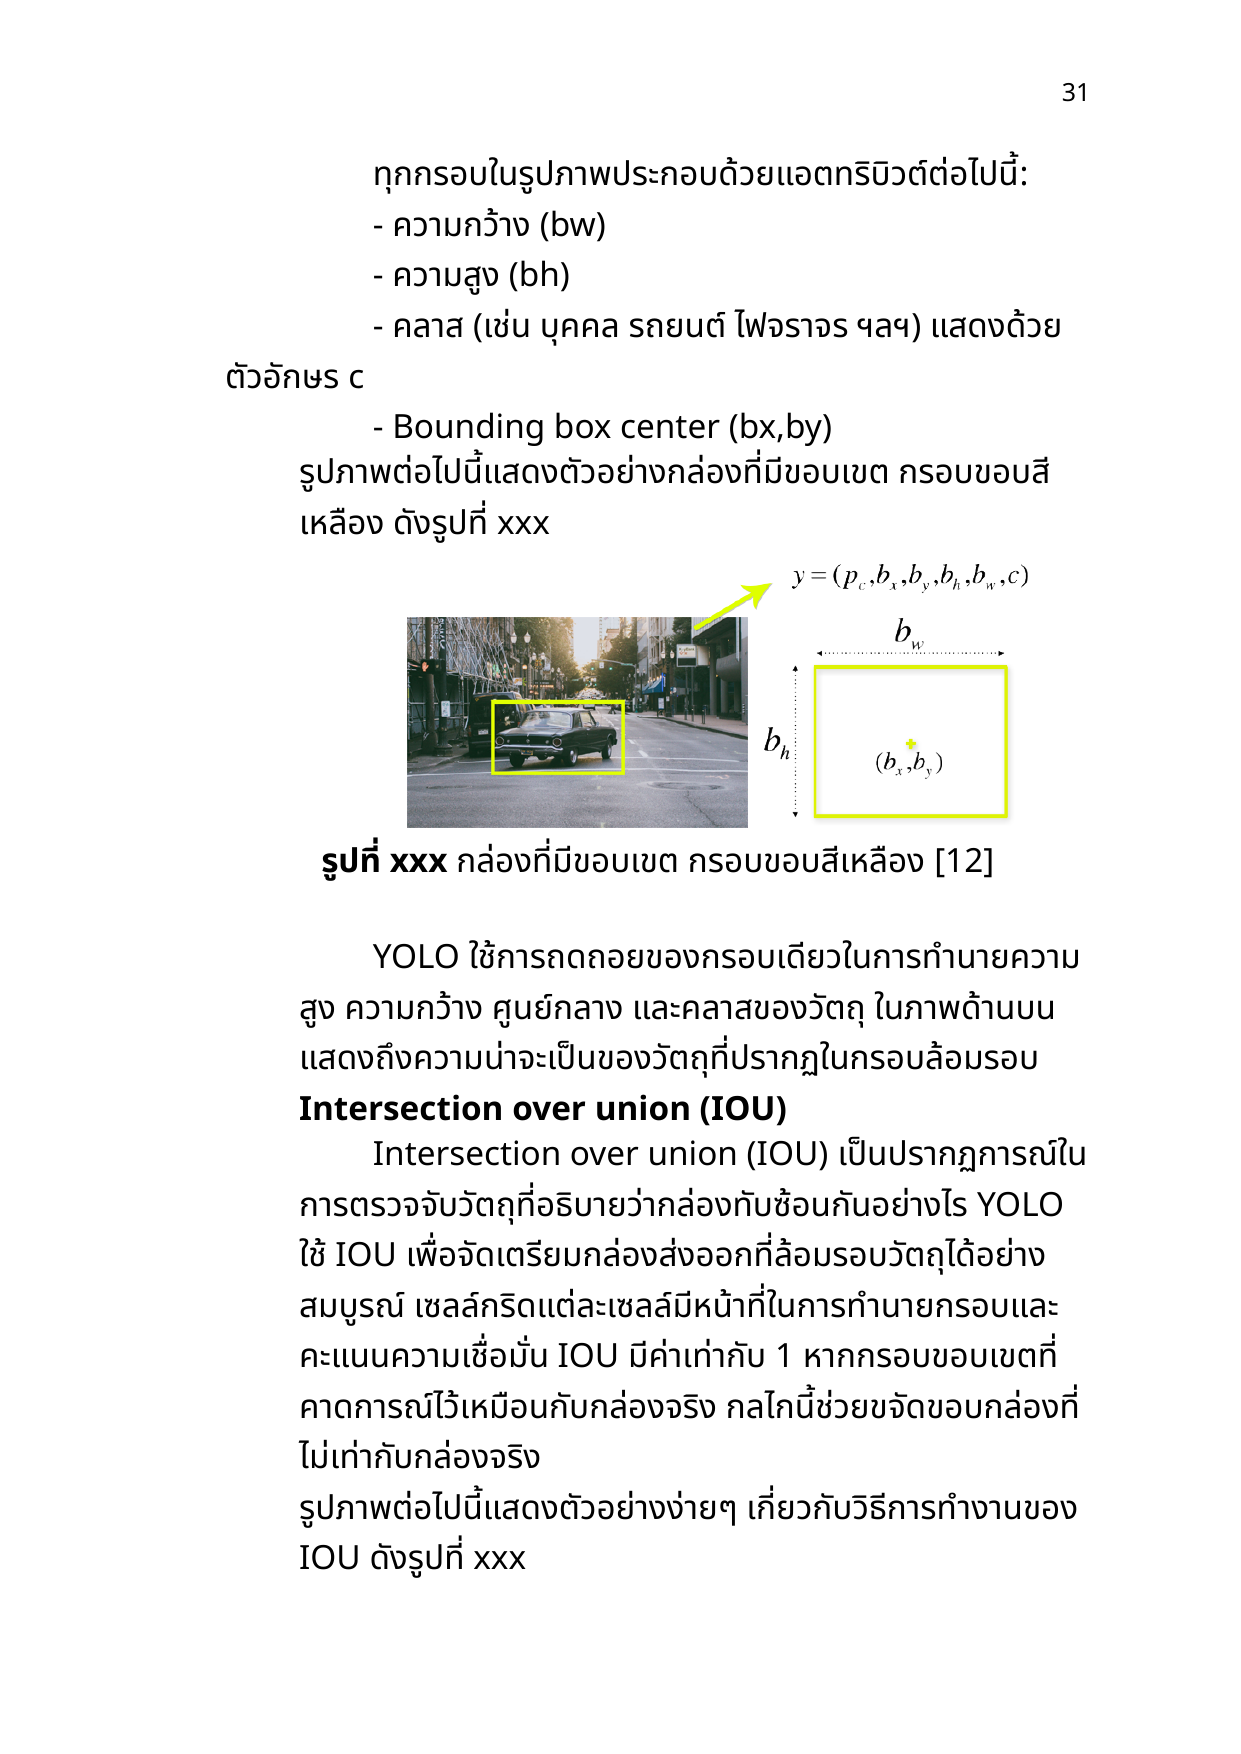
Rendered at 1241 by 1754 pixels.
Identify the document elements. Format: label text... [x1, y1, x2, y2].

text - คลาส (เช่น บุคคล รถยนต์ ไฟจราจร ฯลฯ) แสดงด้วยตัวอักษร c [225, 302, 1090, 403]
text Intersection over union (IOU) เป็นปรากฏการณ์ในการตรวจจับวัตถุที่อธิบายว่ากล่องทับซ้อนกันอย่างไร YOLO ใช้ IOU เพื่อจัดเตรียมกล่องส่งออกที่ล้อมรอบวัตถุได้อย่าง [299, 1130, 1090, 1282]
text สมบูรณ์ เซลล์กริดแต่ละเซลล์มีหน้าที่ในการทำนายกรอบและคะแนนความเชื่อมั่น IOU มีค่าเท่ากับ 1 หากกรอบขอบเขตที่คาดการณ์ไว้เหมือนกับกล่องจริง กลไกนี้ช่วยขจัดขอบกล่องที่ไม่เท่ากับกล่องจริง [299, 1282, 1090, 1484]
text ทุกกรอบในรูปภาพประกอบด้วยแอตทริบิวต์ต่อไปนี้: [225, 150, 1090, 201]
text Intersection over union (IOU) [225, 1084, 1090, 1130]
text รูปภาพต่อไปนี้แสดงตัวอย่างง่ายๆ เกี่ยวกับวิธีการทำงานของ IOU ดังรูปที่ xxx [299, 1484, 1090, 1585]
text YOLO ใช้การถดถอยของกรอบเดียวในการทำนายความสูง ความกว้าง ศูนย์กลาง และคลาสของวัตถุ ในภาพด้านบน แสดงถึงความน่าจะเป็นของวัตถุที่ปรากฏในกรอบล้อมรอบ [299, 933, 1090, 1084]
picture [372, 549, 1056, 837]
text - ความกว้าง (bw) [225, 201, 1090, 251]
text - ความสูง (bh) [225, 251, 1090, 302]
text - Bounding box center (bx,by) [225, 403, 1090, 448]
text รูปที่ xxx กล่องที่มีขอบเขต กรอบขอบสีเหลือง [12] [225, 837, 1090, 888]
text รูปภาพต่อไปนี้แสดงตัวอย่างกล่องที่มีขอบเขต กรอบขอบสีเหลือง ดังรูปที่ xxx [299, 448, 1090, 549]
